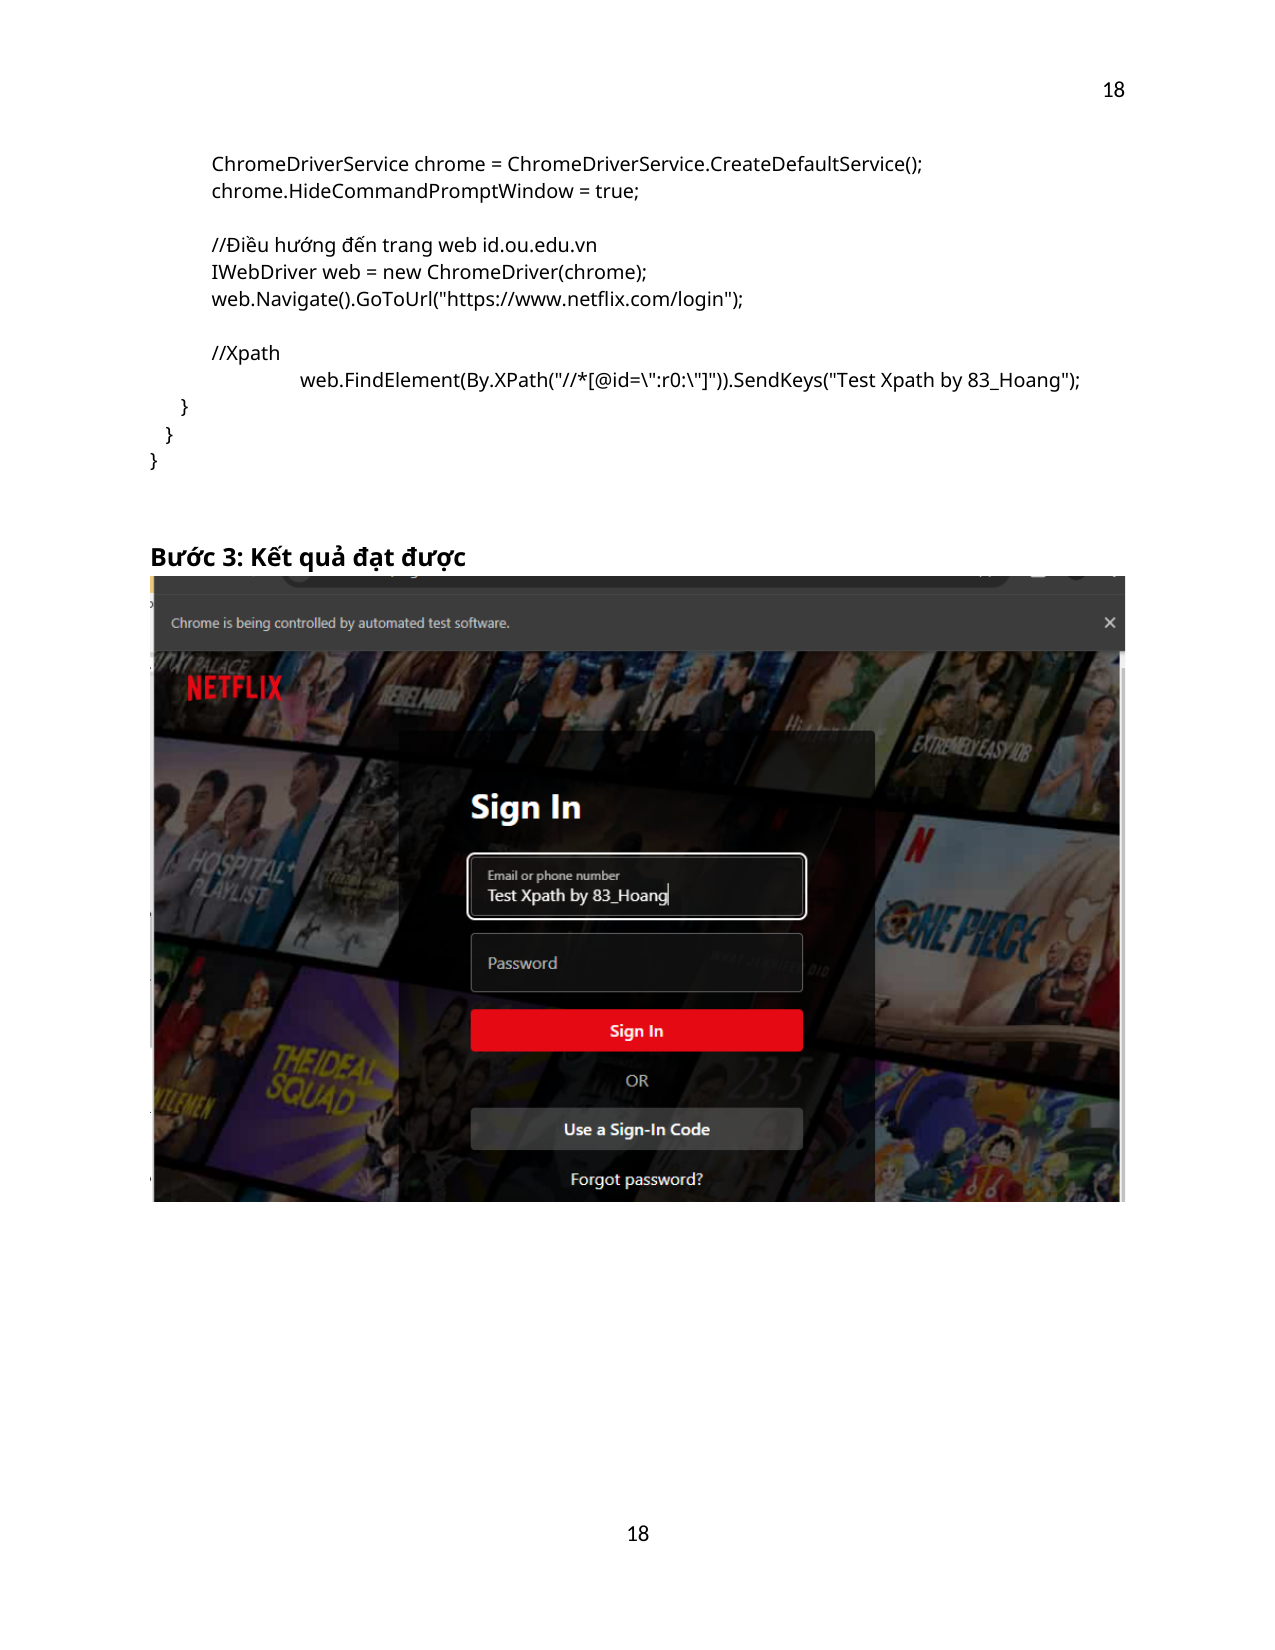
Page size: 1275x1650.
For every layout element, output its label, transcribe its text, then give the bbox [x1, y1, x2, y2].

text IWebDriver web = new ChromeDriver(chrome); [150, 258, 1125, 285]
text ChromeDriverService chrome = ChromeDriverService.CreateDefaultService(); [150, 150, 1125, 177]
text web.Navigate().GoToUrl("https://www.netflix.com/login"); [150, 285, 1125, 312]
text chrome.HideCommandPromptWindow = true; [150, 177, 1125, 204]
text } [150, 420, 1125, 447]
subtitle Bước 3: Kết quả đạt được [150, 539, 1125, 573]
text //Điều hướng đến trang web id.ou.edu.vn [150, 231, 1125, 258]
text } [150, 447, 1125, 474]
text web.FindElement(By.XPath("//*[@id=\":r0:\"]")).SendKeys("Test Xpath by 83_Hoang"); [225, 366, 1125, 393]
text //Xpath [150, 339, 1125, 366]
text } [150, 393, 1125, 420]
picture [150, 576, 1125, 1202]
